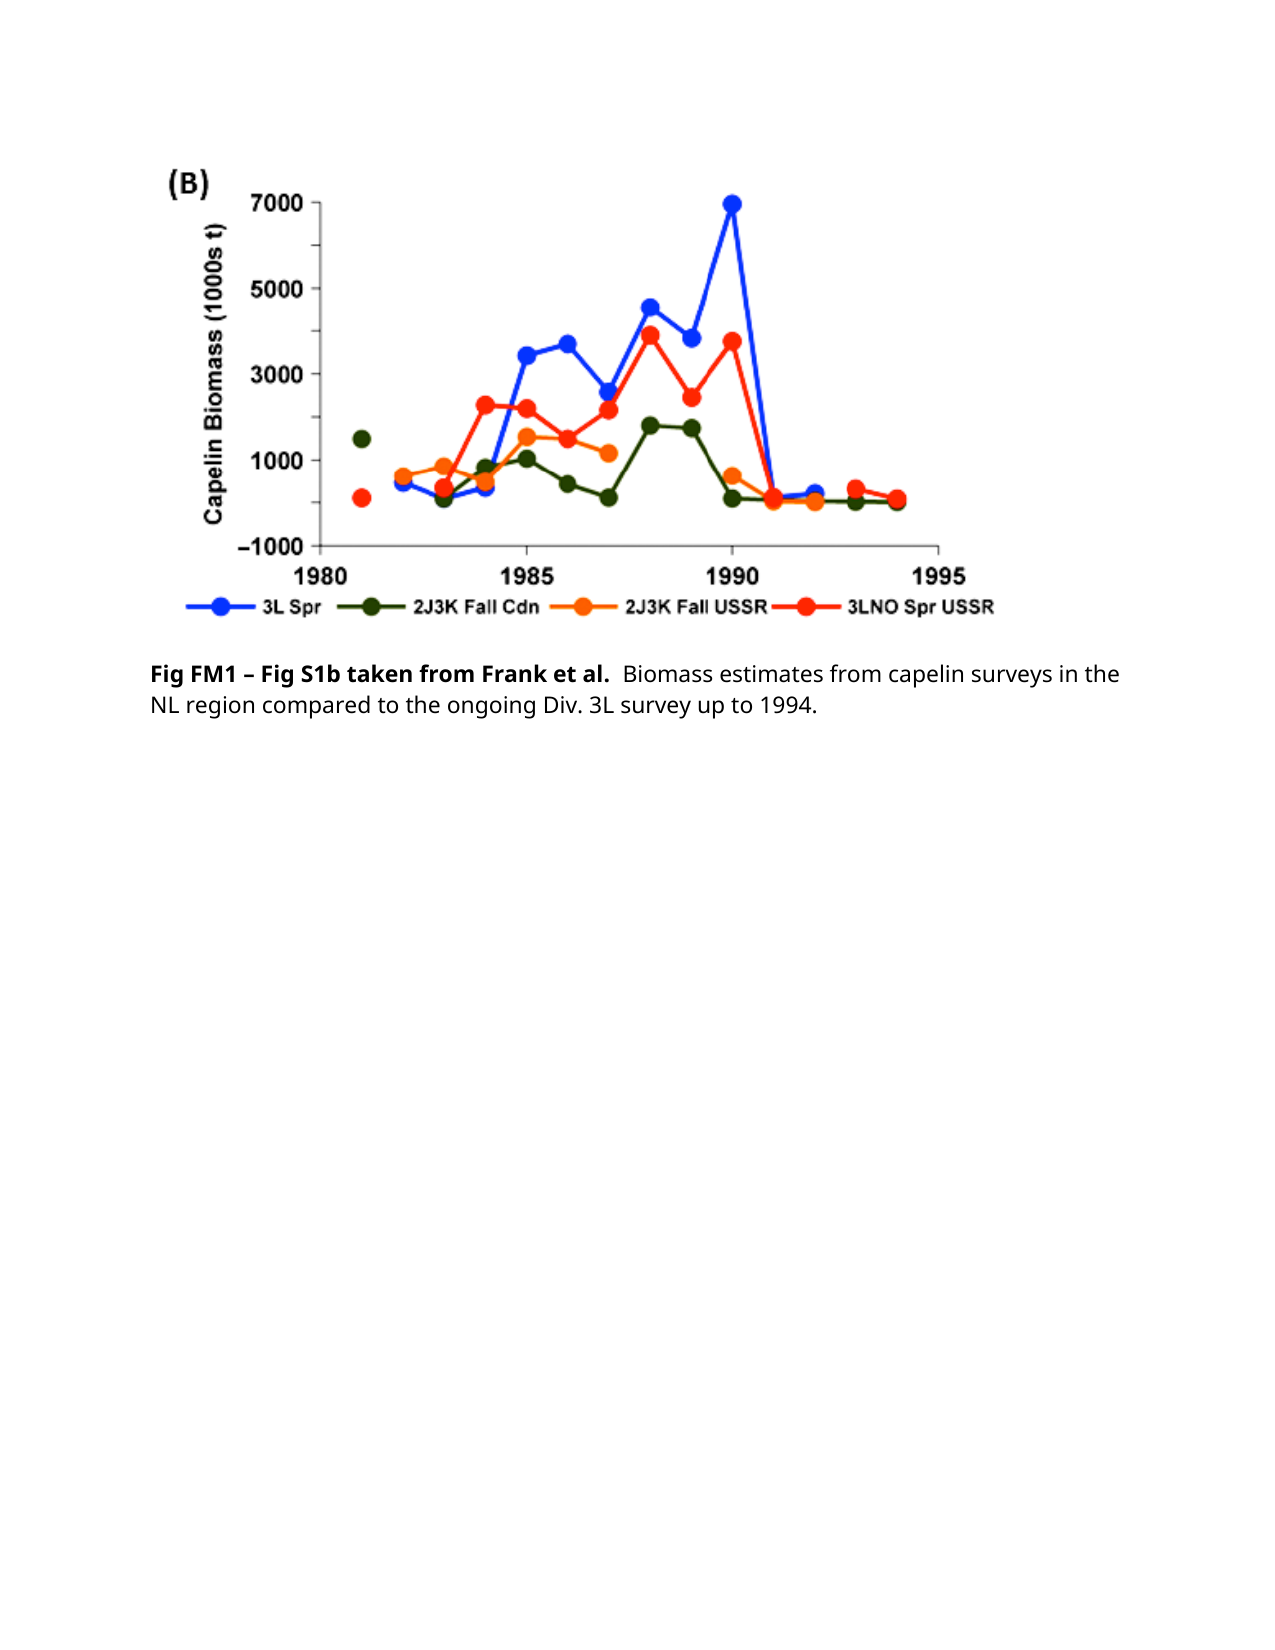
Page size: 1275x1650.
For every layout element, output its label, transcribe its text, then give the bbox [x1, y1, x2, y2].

picture [150, 150, 1125, 633]
text Fig FM1 – Fig S1b taken from Frank et al. Biomass estimates from capelin surveys in the NL region compared to the ongoing Div. 3L survey up to 1994. [150, 658, 1125, 721]
